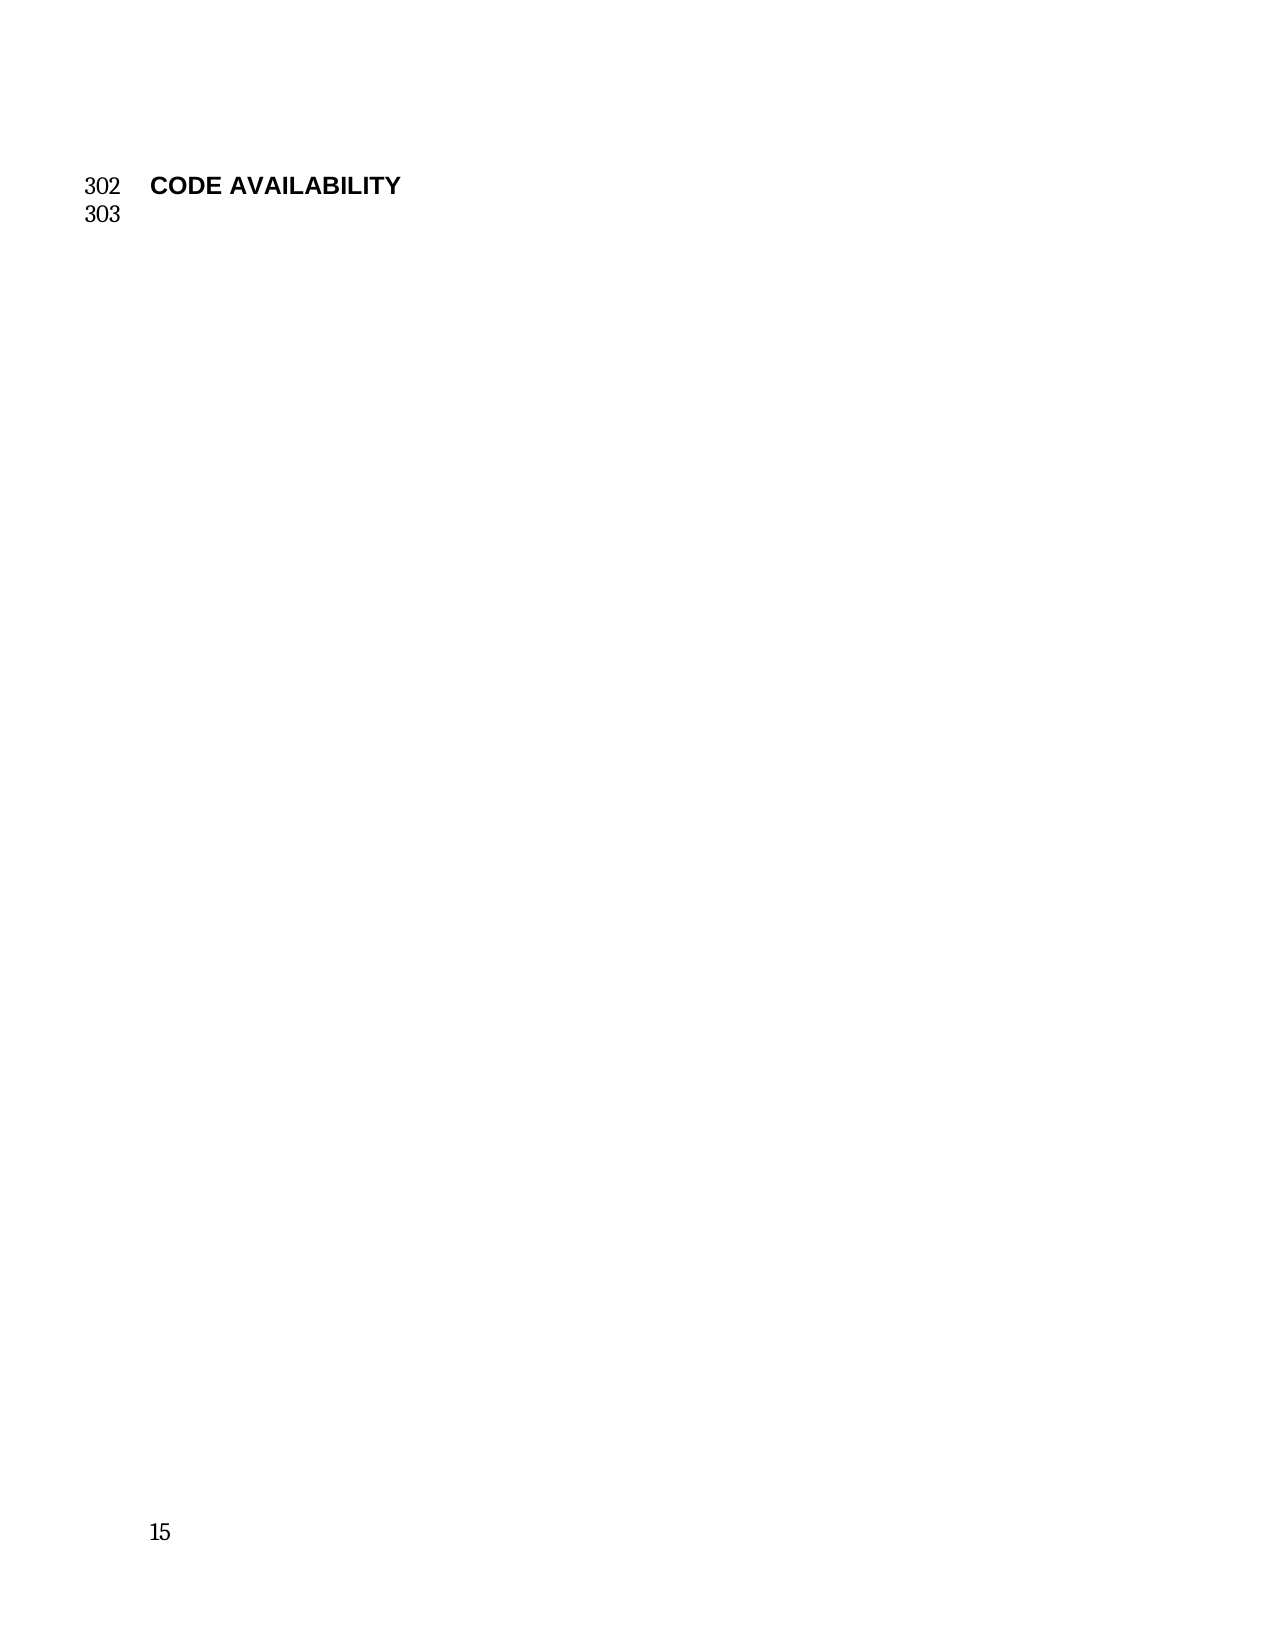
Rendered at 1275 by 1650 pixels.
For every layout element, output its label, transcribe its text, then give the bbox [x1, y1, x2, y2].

subtitle CODE AVAILABILITY [150, 171, 1125, 199]
